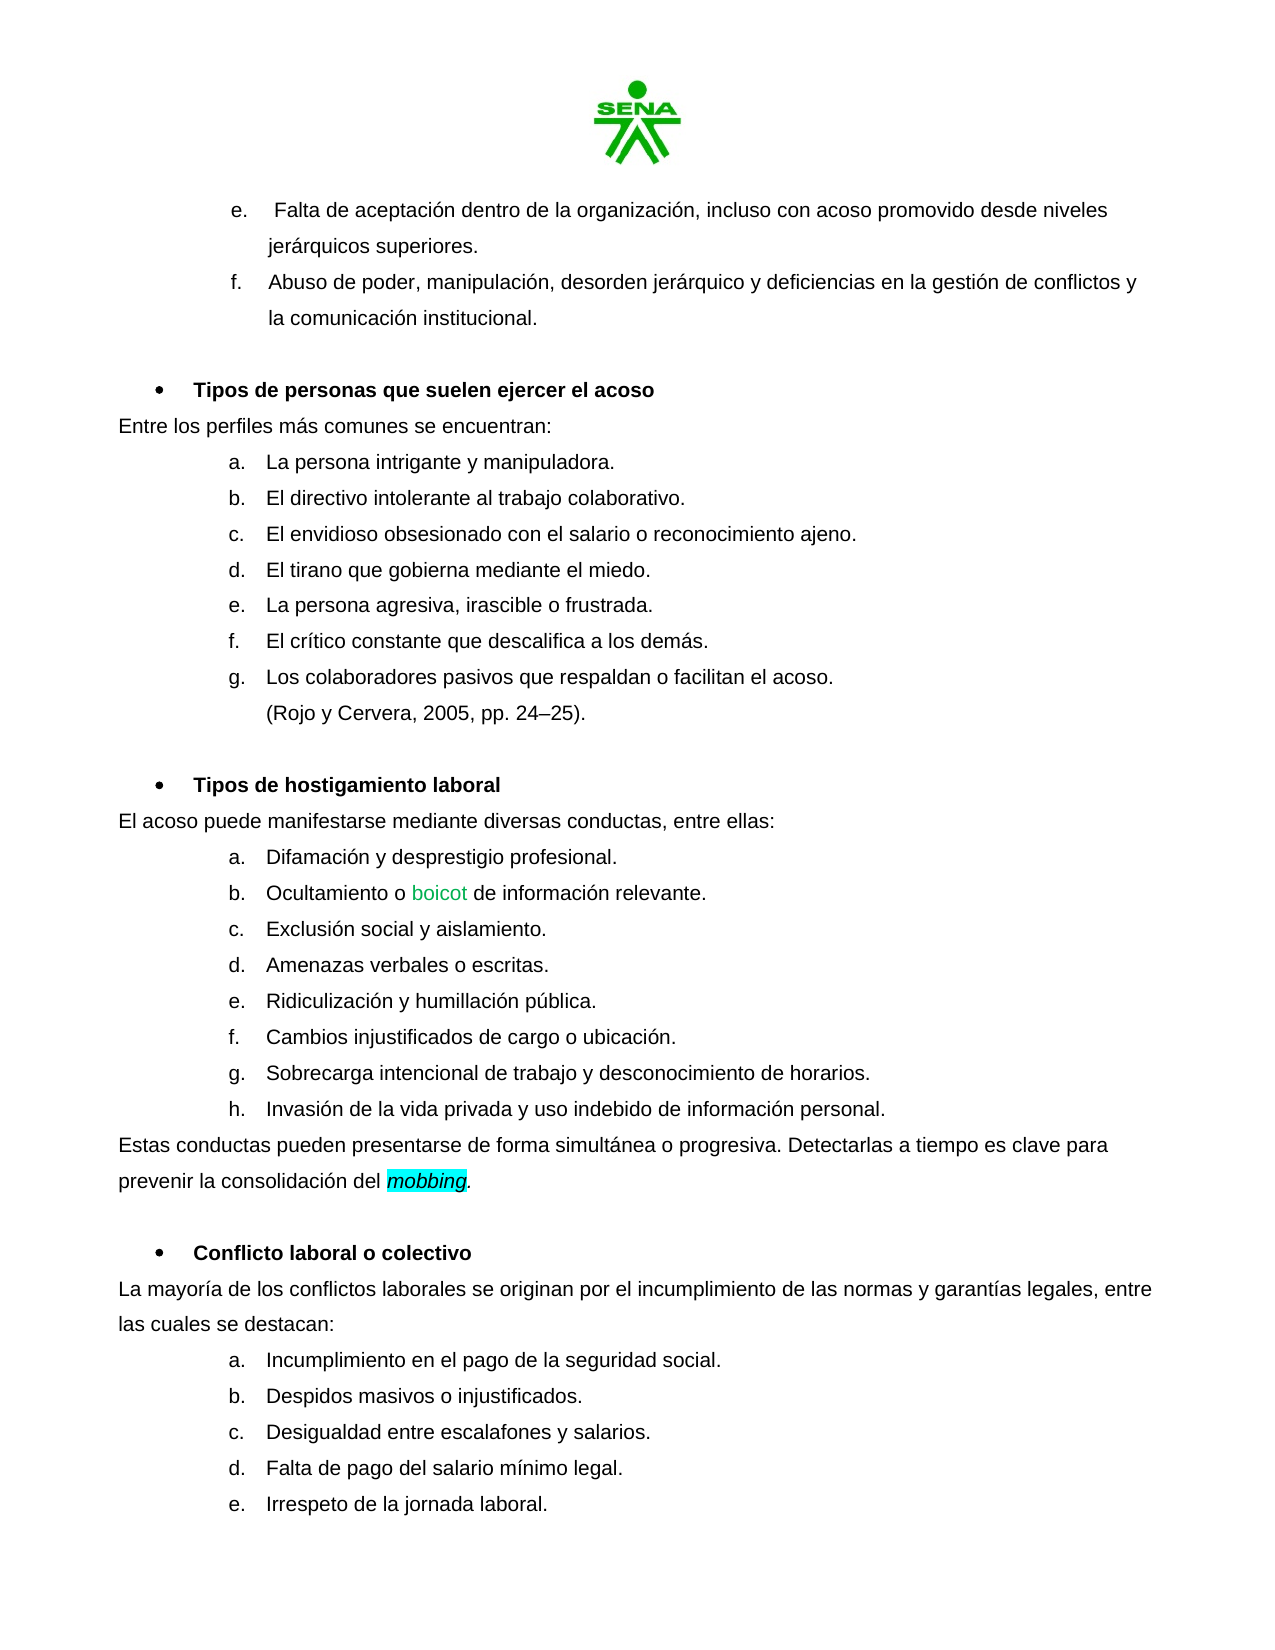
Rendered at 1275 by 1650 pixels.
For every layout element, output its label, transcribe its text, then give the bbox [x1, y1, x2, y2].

list La persona intrigante y manipuladora. [228, 449, 1157, 473]
list Los colaboradores pasivos que respaldan o facilitan el acoso. [228, 665, 1157, 689]
list Ridiculización y humillación pública. [228, 989, 1157, 1013]
list Sobrecarga intencional de trabajo y desconocimiento de horarios. [228, 1061, 1157, 1084]
list Ocultamiento o boicot de información relevante. [228, 881, 1157, 905]
list La persona agresiva, irascible o frustrada. [228, 593, 1157, 617]
list Amenazas verbales o escritas. [228, 953, 1157, 977]
list Falta de aceptación dentro de la organización, incluso con acoso promovido desde niveles jerárquicos superiores. [231, 198, 1157, 258]
list Conflicto laboral o colectivo [156, 1240, 1157, 1264]
picture [588, 75, 687, 172]
list El tirano que gobierna mediante el miedo. [228, 557, 1157, 581]
text Entre los perfiles más comunes se encuentran: [118, 414, 1157, 438]
text El acoso puede manifestarse mediante diversas conductas, entre ellas: [118, 809, 1157, 833]
list Incumplimiento en el pago de la seguridad social. [228, 1348, 1157, 1372]
list Exclusión social y aislamiento. [228, 917, 1157, 941]
list El directivo intolerante al trabajo colaborativo. [228, 486, 1157, 509]
list Irrespeto de la jornada laboral. [228, 1492, 1157, 1516]
list Cambios injustificados de cargo o ubicación. [228, 1025, 1157, 1049]
list Difamación y desprestigio profesional. [228, 845, 1157, 869]
list Tipos de hostigamiento laboral [156, 773, 1157, 797]
list Invasión de la vida privada y uso indebido de información personal. [228, 1097, 1157, 1121]
list El crítico constante que descalifica a los demás. [228, 629, 1157, 653]
list Falta de pago del salario mínimo legal. [228, 1456, 1157, 1480]
list Despidos masivos o injustificados. [228, 1384, 1157, 1408]
list Desigualdad entre escalafones y salarios. [228, 1420, 1157, 1444]
text Estas conductas pueden presentarse de forma simultánea o progresiva. Detectarlas a tiempo es clave para prevenir la consolidación del mobbing. [118, 1132, 1157, 1192]
list Tipos de personas que suelen ejercer el acoso [156, 378, 1157, 402]
list Abuso de poder, manipulación, desorden jerárquico y deficiencias en la gestión de conflictos y la comunicación institucional. [231, 270, 1157, 330]
text La mayoría de los conflictos laborales se originan por el incumplimiento de las normas y garantías legales, entre las cuales se destacan: [118, 1276, 1157, 1336]
text (Rojo y Cervera, 2005, pp. 24–25). [266, 701, 1157, 725]
list El envidioso obsesionado con el salario o reconocimiento ajeno. [228, 521, 1157, 545]
